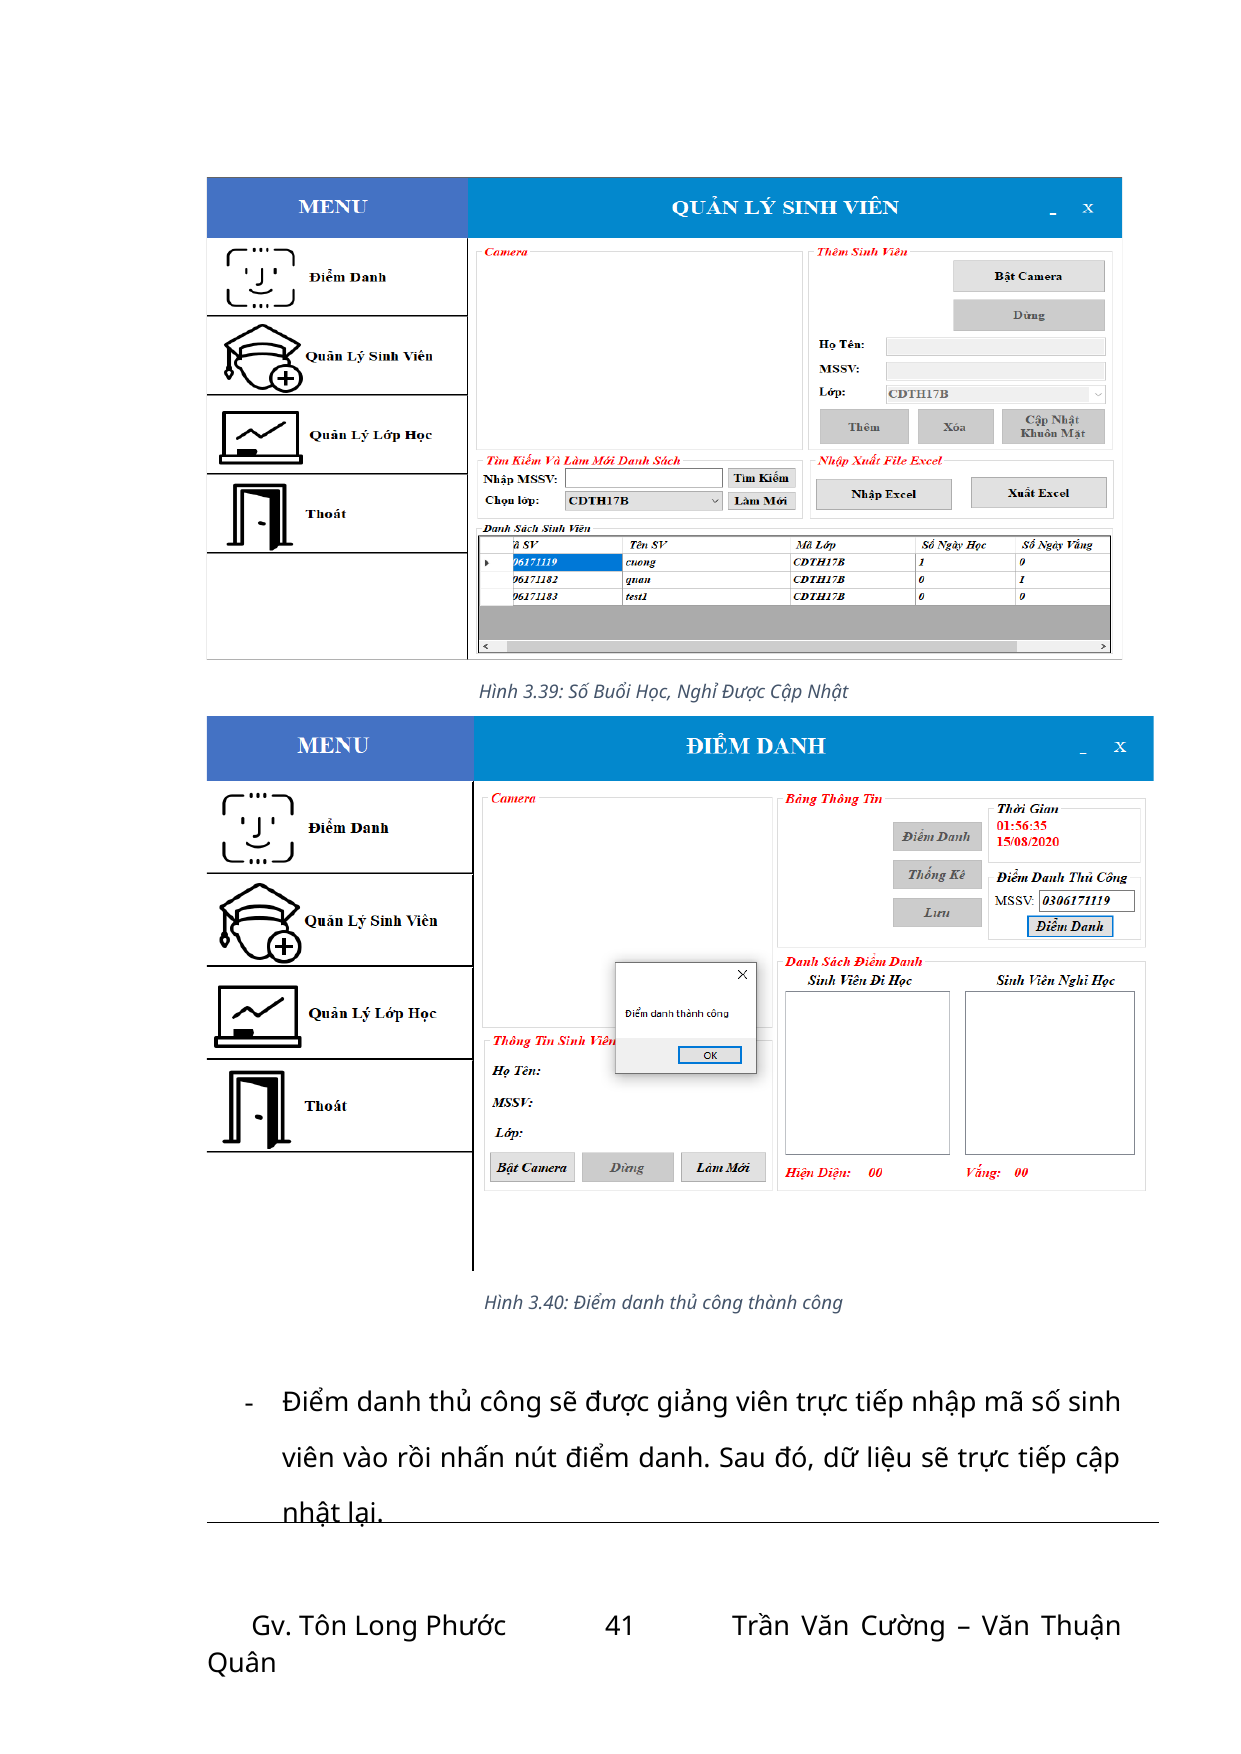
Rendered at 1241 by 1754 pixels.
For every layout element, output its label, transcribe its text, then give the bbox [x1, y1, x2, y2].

picture [731, 739, 739, 751]
picture [206, 177, 1123, 660]
picture [698, 740, 703, 752]
picture [785, 205, 793, 212]
picture [793, 739, 805, 753]
picture [885, 202, 897, 213]
picture [806, 202, 817, 213]
picture [767, 740, 772, 752]
picture [206, 716, 1154, 1271]
picture [713, 203, 719, 213]
picture [724, 202, 736, 213]
list Điểm danh thủ công sẽ được giảng viên trực tiếp nhập mã số sinh viên vào rồi nhấn nút điểm danh. Sau đó, dữ liệu sẽ trực tiếp cập nhật lại. [244, 1383, 1122, 1530]
picture [781, 740, 787, 753]
picture [763, 202, 769, 213]
picture [847, 202, 852, 212]
